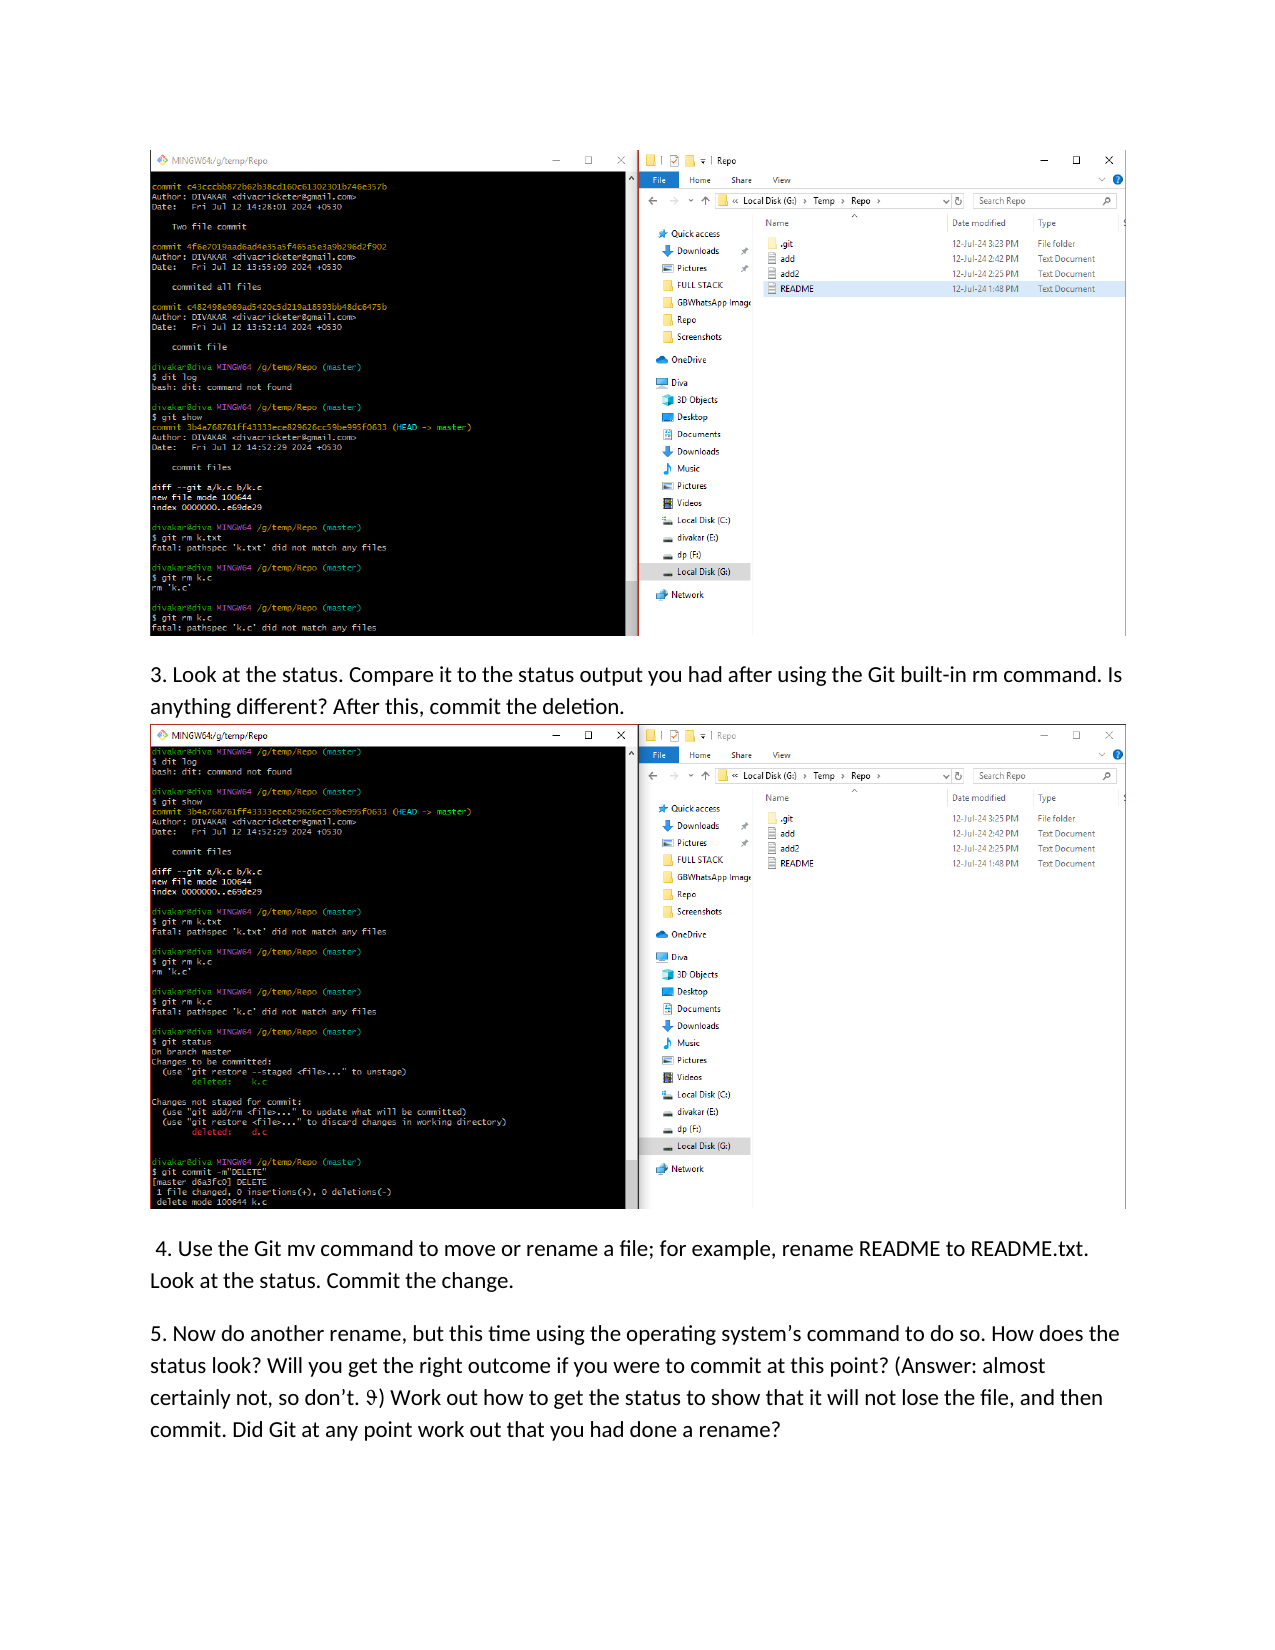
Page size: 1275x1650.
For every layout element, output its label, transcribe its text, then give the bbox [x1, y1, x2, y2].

text 3. Look at the status. Compare it to the status output you had after using the Git built-in rm command. Is anything different? After this, commit the deletion. [150, 660, 1125, 724]
picture [150, 150, 1125, 636]
text 5. Now do another rename, but this time using the operating system’s command to do so. How does the status look? Will you get the right outcome if you were to commit at this point? (Answer: almost certainly not, so don’t. ) Work out how to get the status to show that it will not lose the file, and then commit. Did Git at any point work out that you had done a rename? [150, 1319, 1125, 1443]
picture [150, 724, 1126, 1209]
text 4. Use the Git mv command to move or rename a file; for example, rename README to README.txt. Look at the status. Commit the change. [150, 1234, 1125, 1294]
